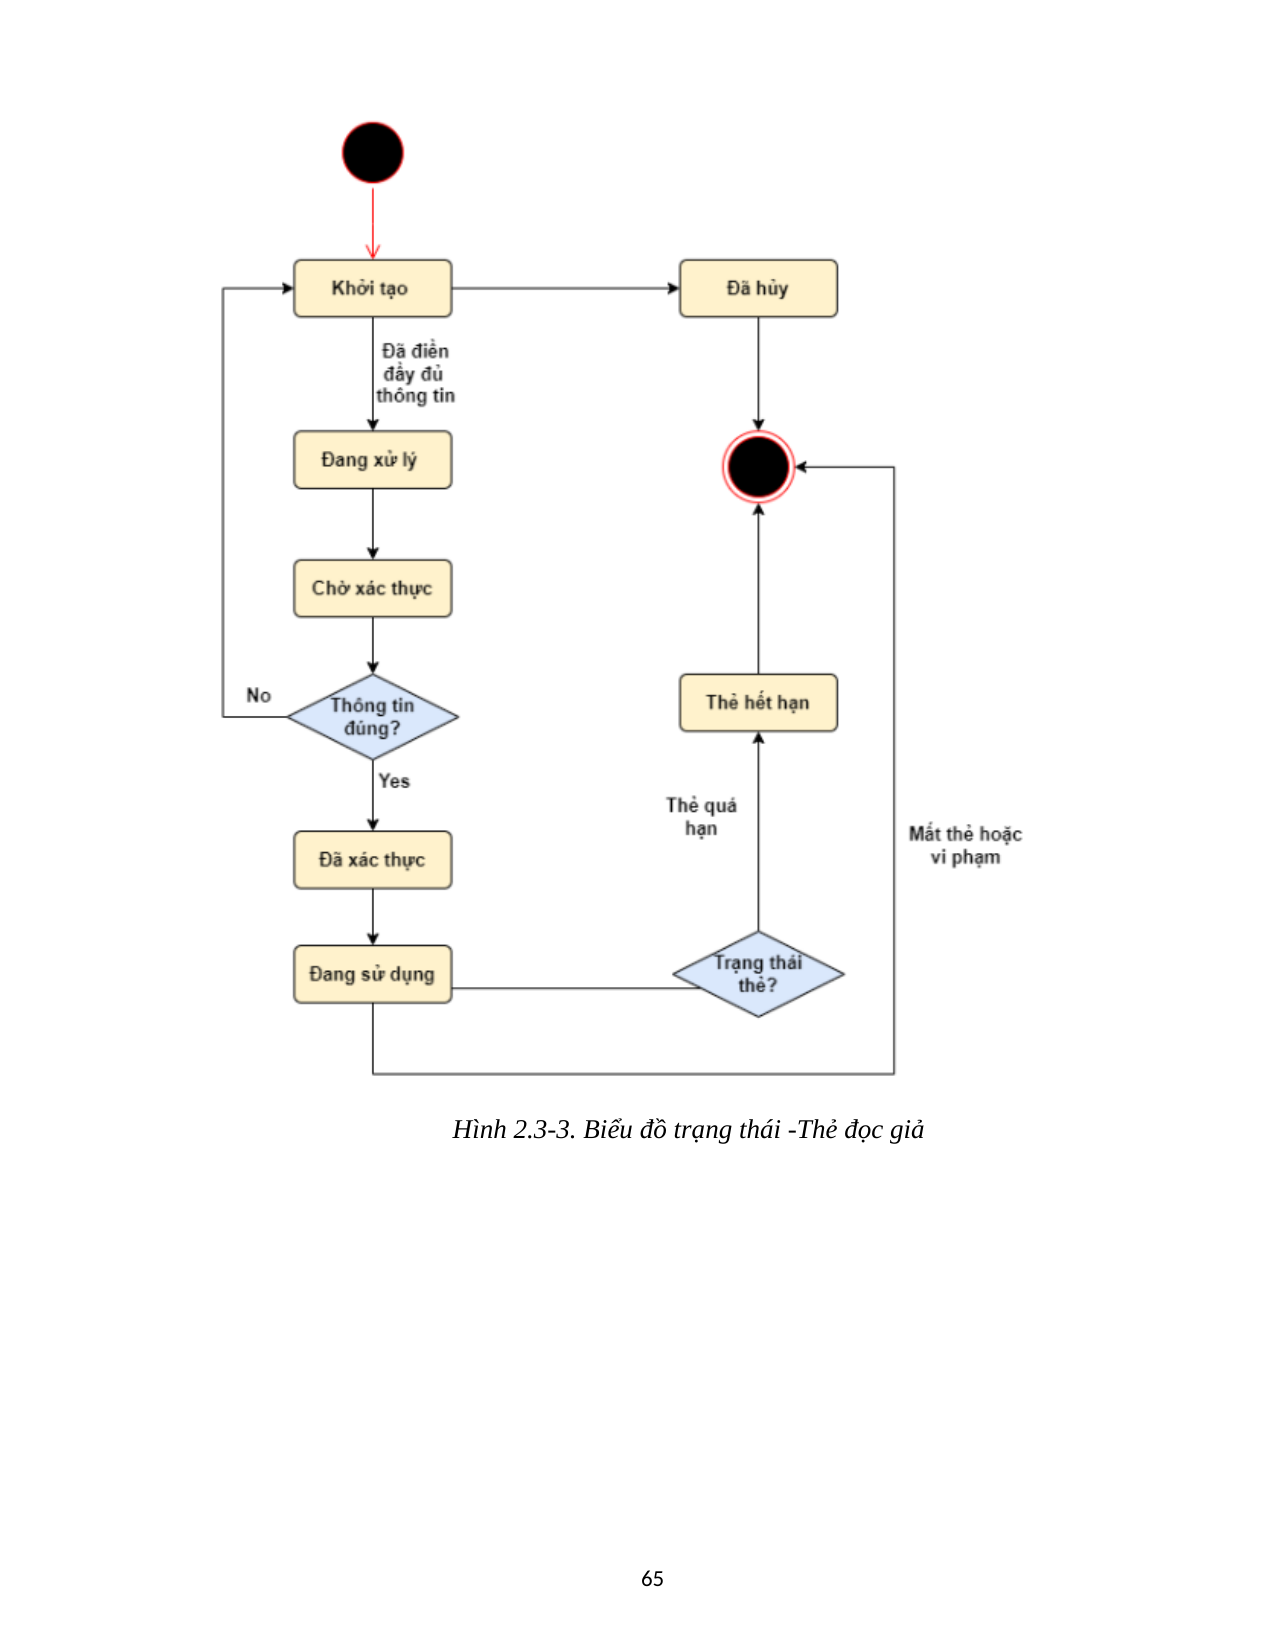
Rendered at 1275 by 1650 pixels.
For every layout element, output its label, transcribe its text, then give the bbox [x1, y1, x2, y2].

text Hình 2.3-3. Biểu đồ trạng thái -Thẻ đọc giả [223, 1113, 1157, 1144]
picture [214, 118, 1032, 1082]
